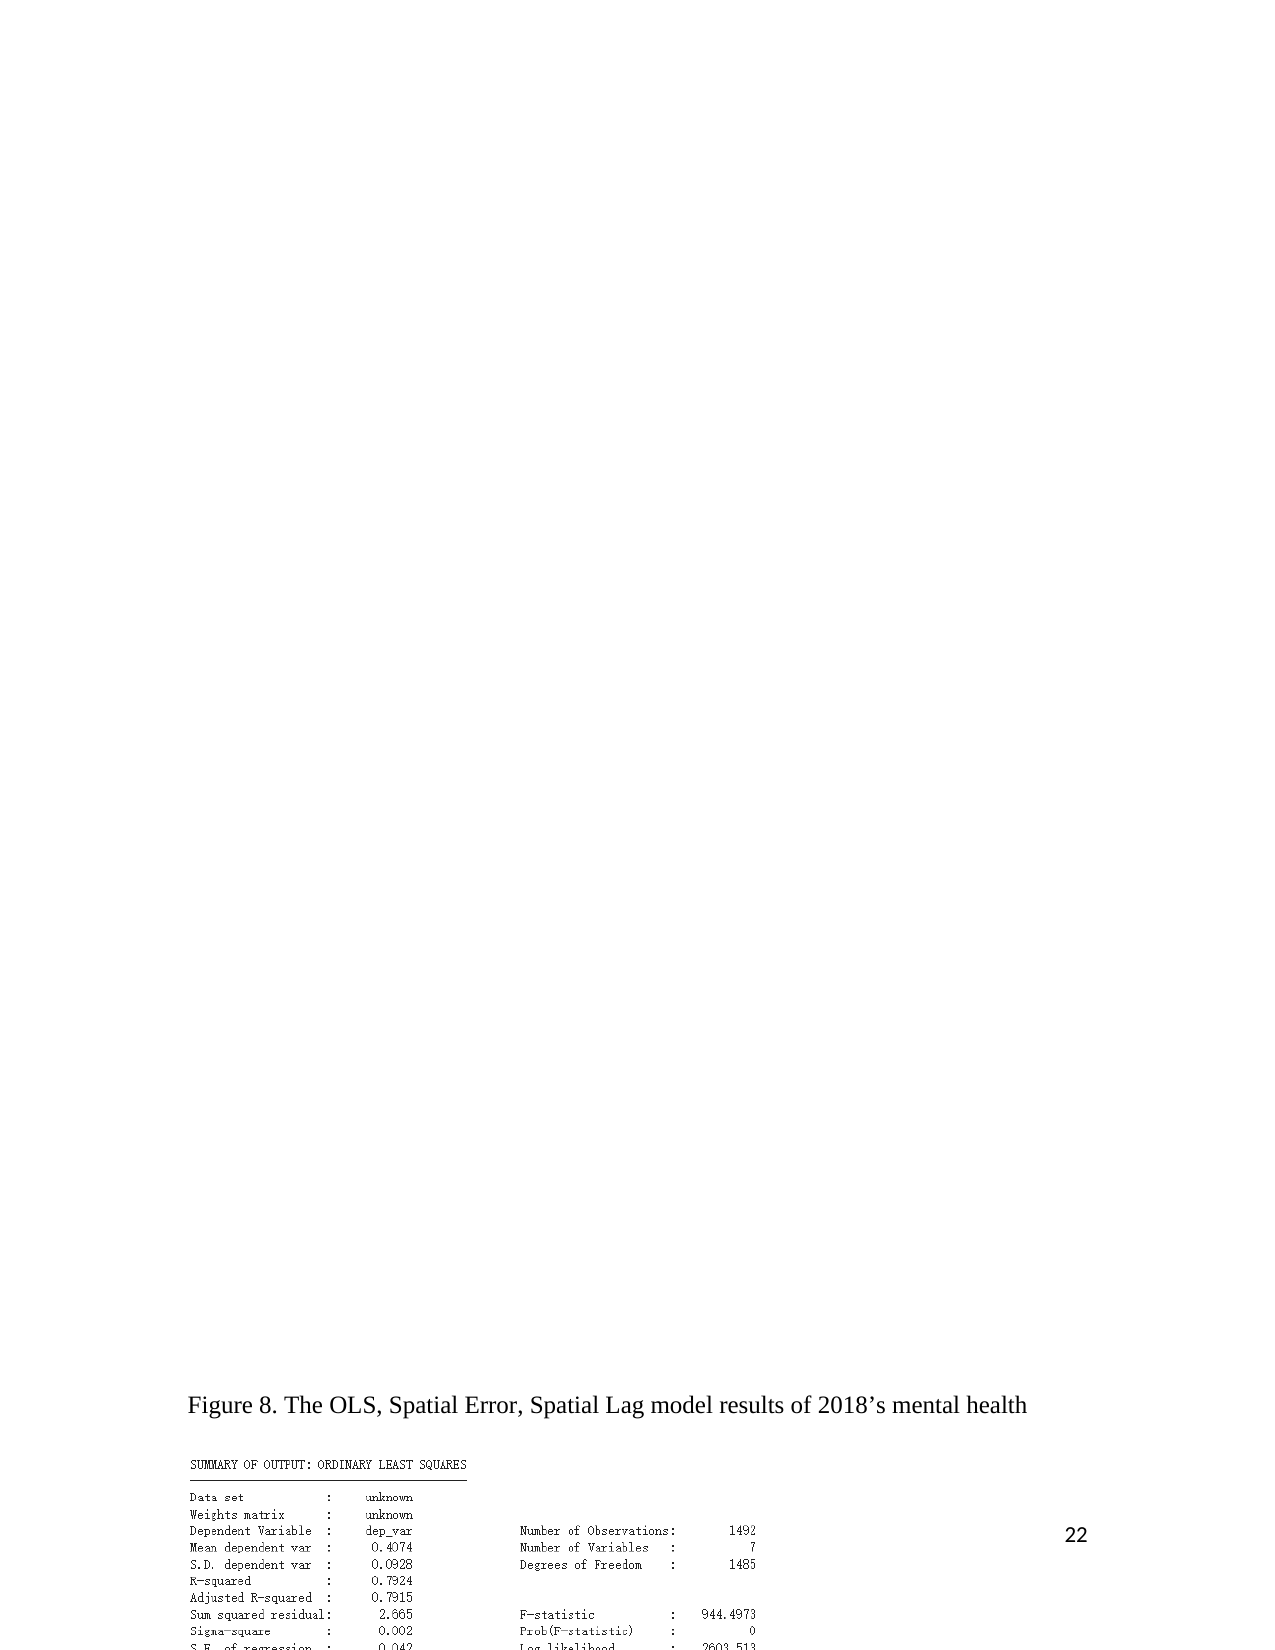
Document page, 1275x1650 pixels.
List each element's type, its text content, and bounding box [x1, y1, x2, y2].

text Figure 8. The OLS, Spatial Error, Spatial Lag model results of 2018’s mental health [187, 1390, 1087, 1419]
picture [187, 1447, 777, 1650]
